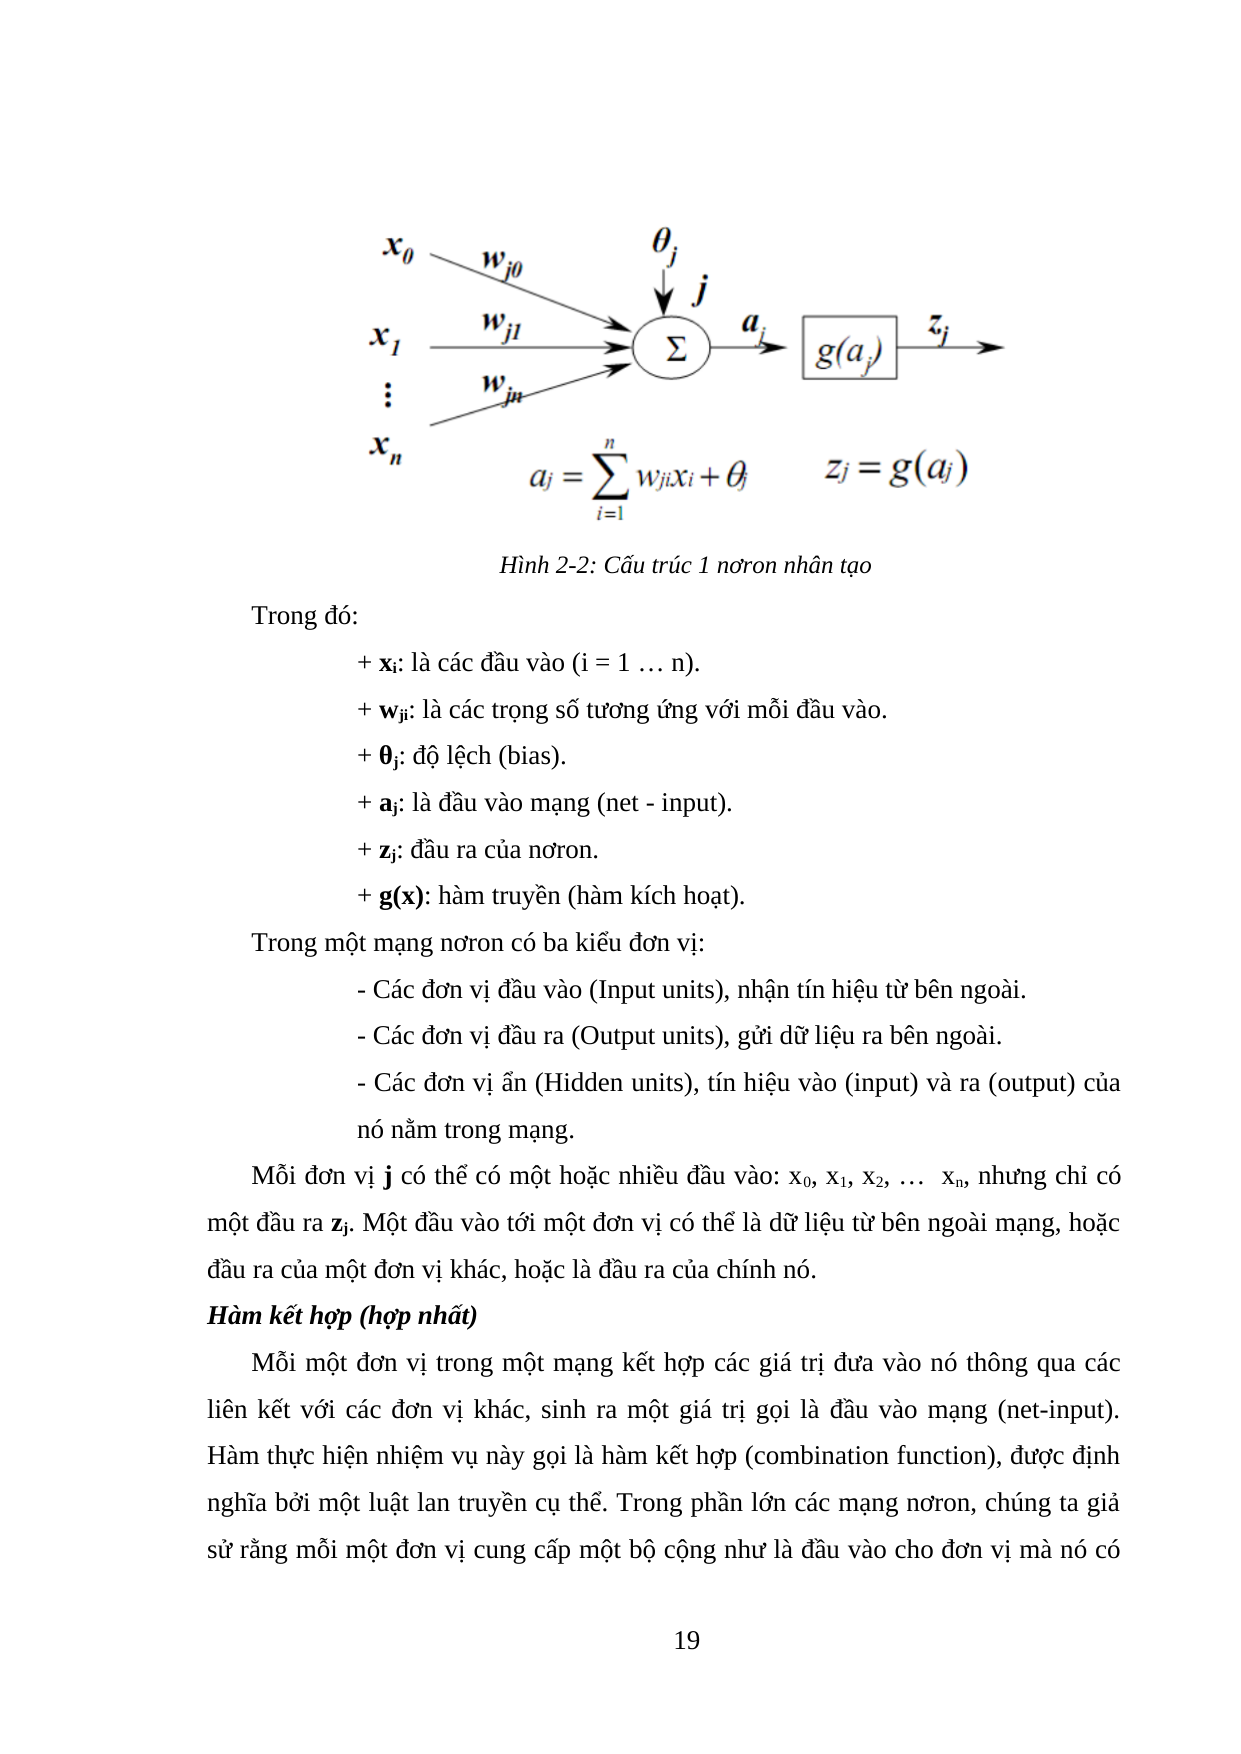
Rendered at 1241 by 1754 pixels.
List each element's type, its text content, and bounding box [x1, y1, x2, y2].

picture [360, 206, 1013, 535]
text + zj: đầu ra của nơron. [207, 833, 1122, 864]
text Trong đó: [207, 599, 1122, 631]
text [207, 1346, 1122, 1564]
text - Các đơn vị ẩn (Hidden units), tín hiệu vào (input) và ra (output) của nó nằm trong mạng. [357, 1066, 1122, 1144]
subtitle Hàm kết hợp (hợp nhất) [207, 1299, 1122, 1331]
text Hình 2-2: Cấu trúc 1 nơron nhân tạo [207, 550, 1122, 578]
text - Các đơn vị đầu ra (Output units), gửi dữ liệu ra bên ngoài. [282, 1019, 1122, 1051]
text + g(x): hàm truyền (hàm kích hoạt). [207, 879, 1122, 911]
text Mỗi đơn vị j có thể có một hoặc nhiều đầu vào: x0, x1, x2, … xn, nhưng chỉ có một đầu ra zj. Một đầu vào tới một đơn vị có thể là dữ liệu từ bên ngoài mạng, hoặc đầu ra của một đơn vị khác, hoặc là đầu ra của chính nó. [207, 1159, 1122, 1284]
text + wji: là các trọng số tương ứng với mỗi đầu vào. [207, 693, 1122, 724]
text - Các đơn vị đầu vào (Input units), nhận tín hiệu từ bên ngoài. [282, 973, 1122, 1004]
text + xi: là các đầu vào (i = 1 … n). [207, 646, 1122, 677]
text Trong một mạng nơron có ba kiểu đơn vị: [207, 926, 1122, 957]
text + aj: là đầu vào mạng (net - input). [207, 786, 1122, 817]
text + θj: độ lệch (bias). [207, 739, 1122, 771]
